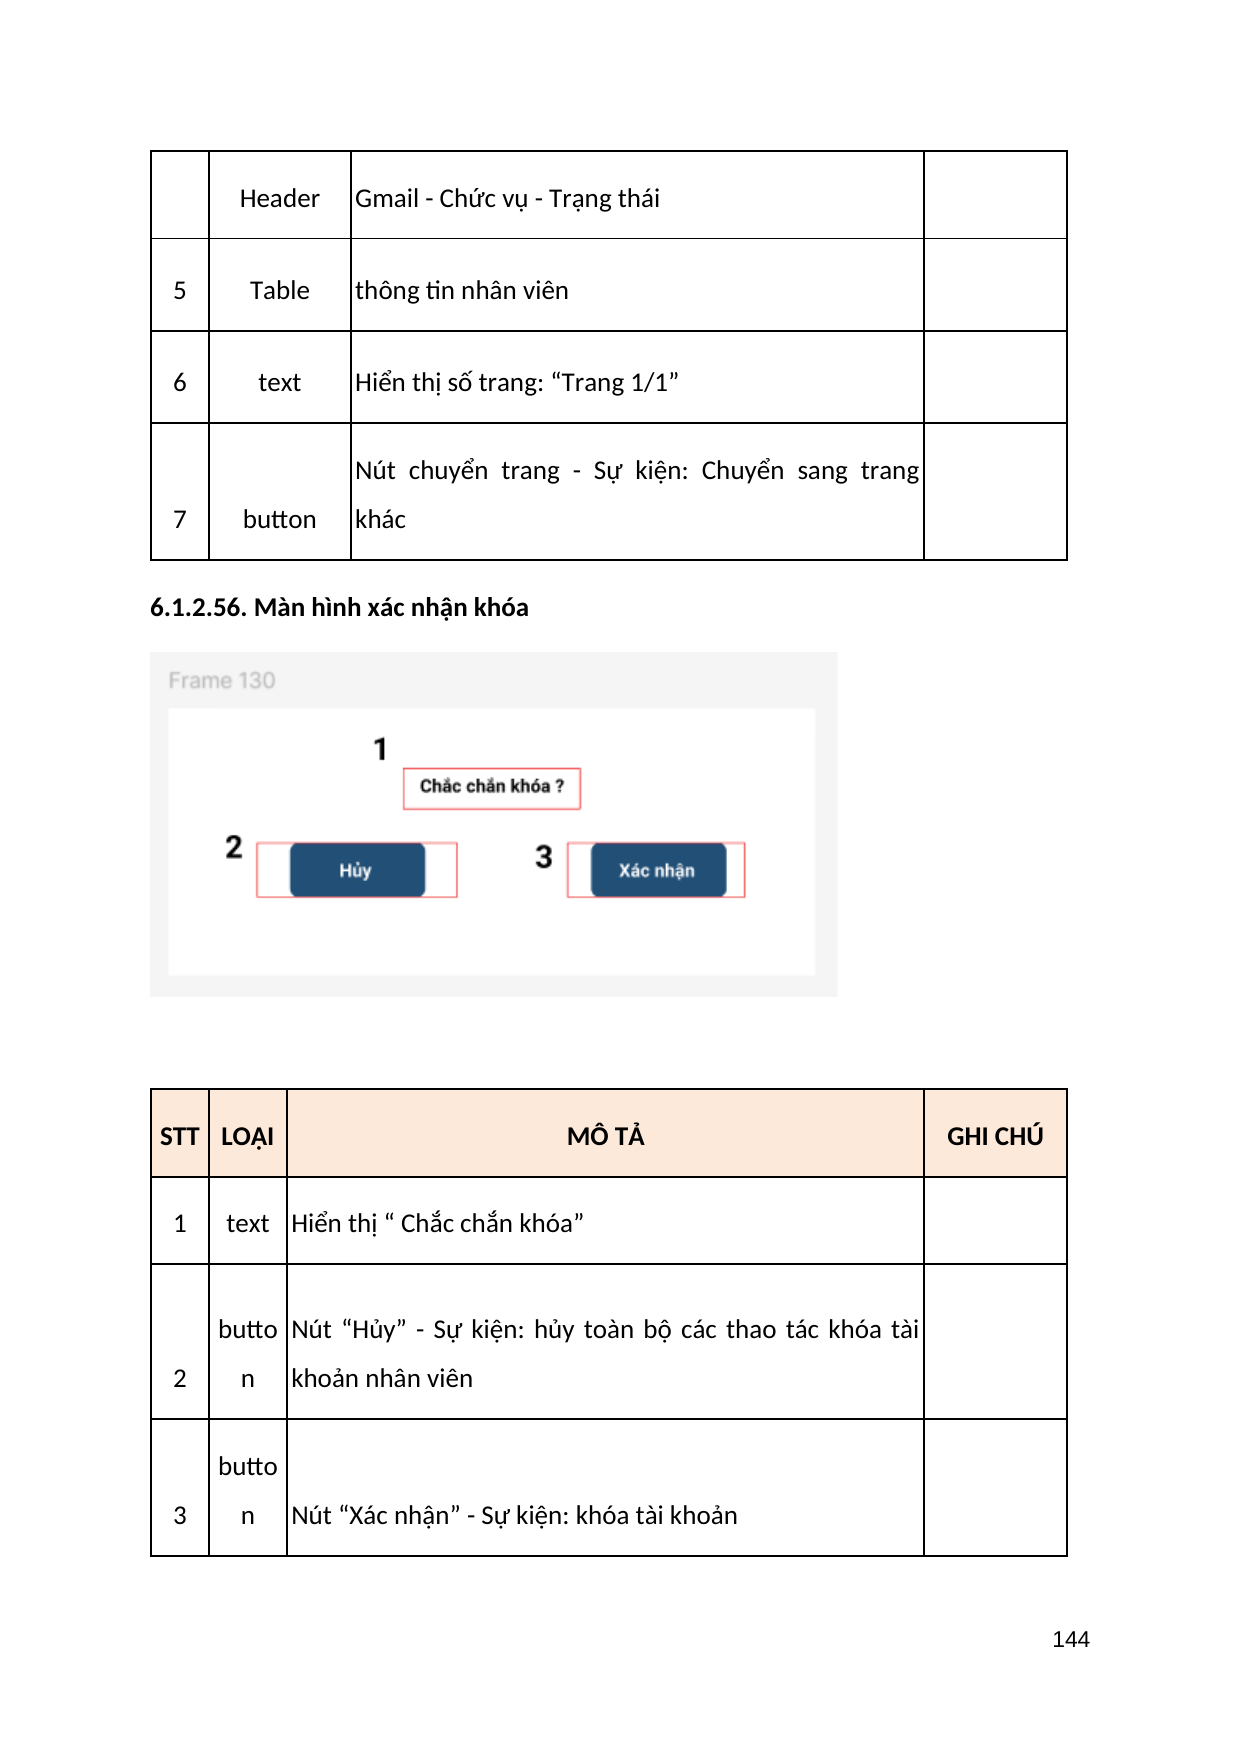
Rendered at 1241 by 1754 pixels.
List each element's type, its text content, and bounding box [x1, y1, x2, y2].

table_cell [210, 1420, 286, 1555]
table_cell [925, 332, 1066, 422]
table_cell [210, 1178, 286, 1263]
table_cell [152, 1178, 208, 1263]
picture [150, 652, 838, 997]
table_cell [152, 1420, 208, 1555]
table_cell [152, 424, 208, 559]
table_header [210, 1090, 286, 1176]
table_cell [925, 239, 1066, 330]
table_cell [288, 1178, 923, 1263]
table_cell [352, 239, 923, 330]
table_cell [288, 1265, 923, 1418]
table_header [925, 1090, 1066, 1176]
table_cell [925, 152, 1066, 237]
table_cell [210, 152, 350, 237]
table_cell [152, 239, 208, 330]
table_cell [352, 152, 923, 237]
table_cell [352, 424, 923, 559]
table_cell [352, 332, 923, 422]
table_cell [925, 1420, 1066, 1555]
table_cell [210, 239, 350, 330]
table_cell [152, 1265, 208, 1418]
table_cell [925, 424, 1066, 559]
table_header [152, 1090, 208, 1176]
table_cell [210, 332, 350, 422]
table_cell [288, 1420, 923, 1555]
subtitle 6.1.2.56. Màn hình xác nhận khóa [150, 590, 1090, 623]
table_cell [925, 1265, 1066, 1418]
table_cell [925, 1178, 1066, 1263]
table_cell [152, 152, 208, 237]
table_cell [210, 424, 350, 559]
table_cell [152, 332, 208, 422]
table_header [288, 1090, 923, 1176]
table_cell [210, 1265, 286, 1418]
